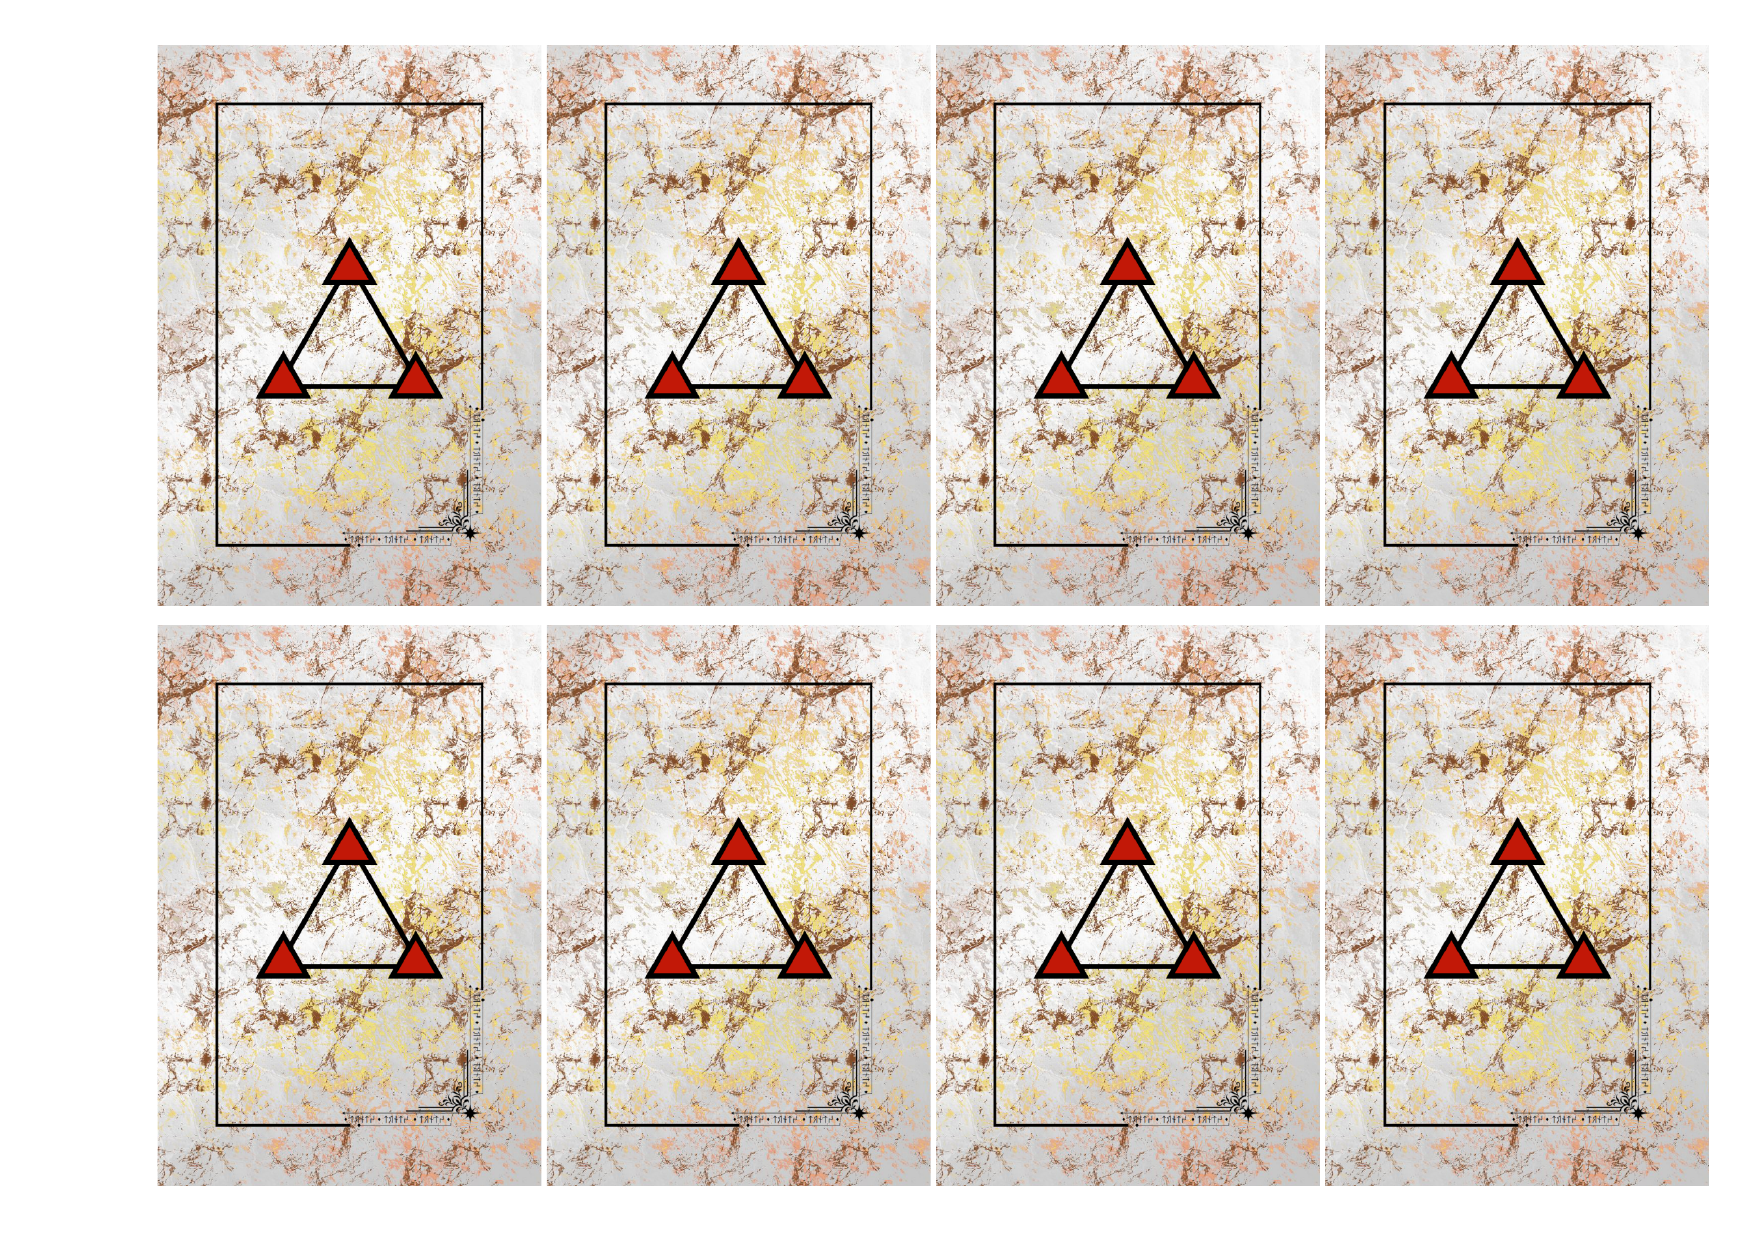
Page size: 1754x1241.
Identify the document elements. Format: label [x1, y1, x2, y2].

picture [936, 625, 1320, 1186]
picture [936, 45, 1320, 606]
picture [1325, 625, 1709, 1186]
picture [546, 625, 931, 1186]
picture [546, 45, 931, 606]
picture [157, 625, 542, 1186]
picture [157, 45, 542, 606]
picture [1325, 45, 1709, 606]
